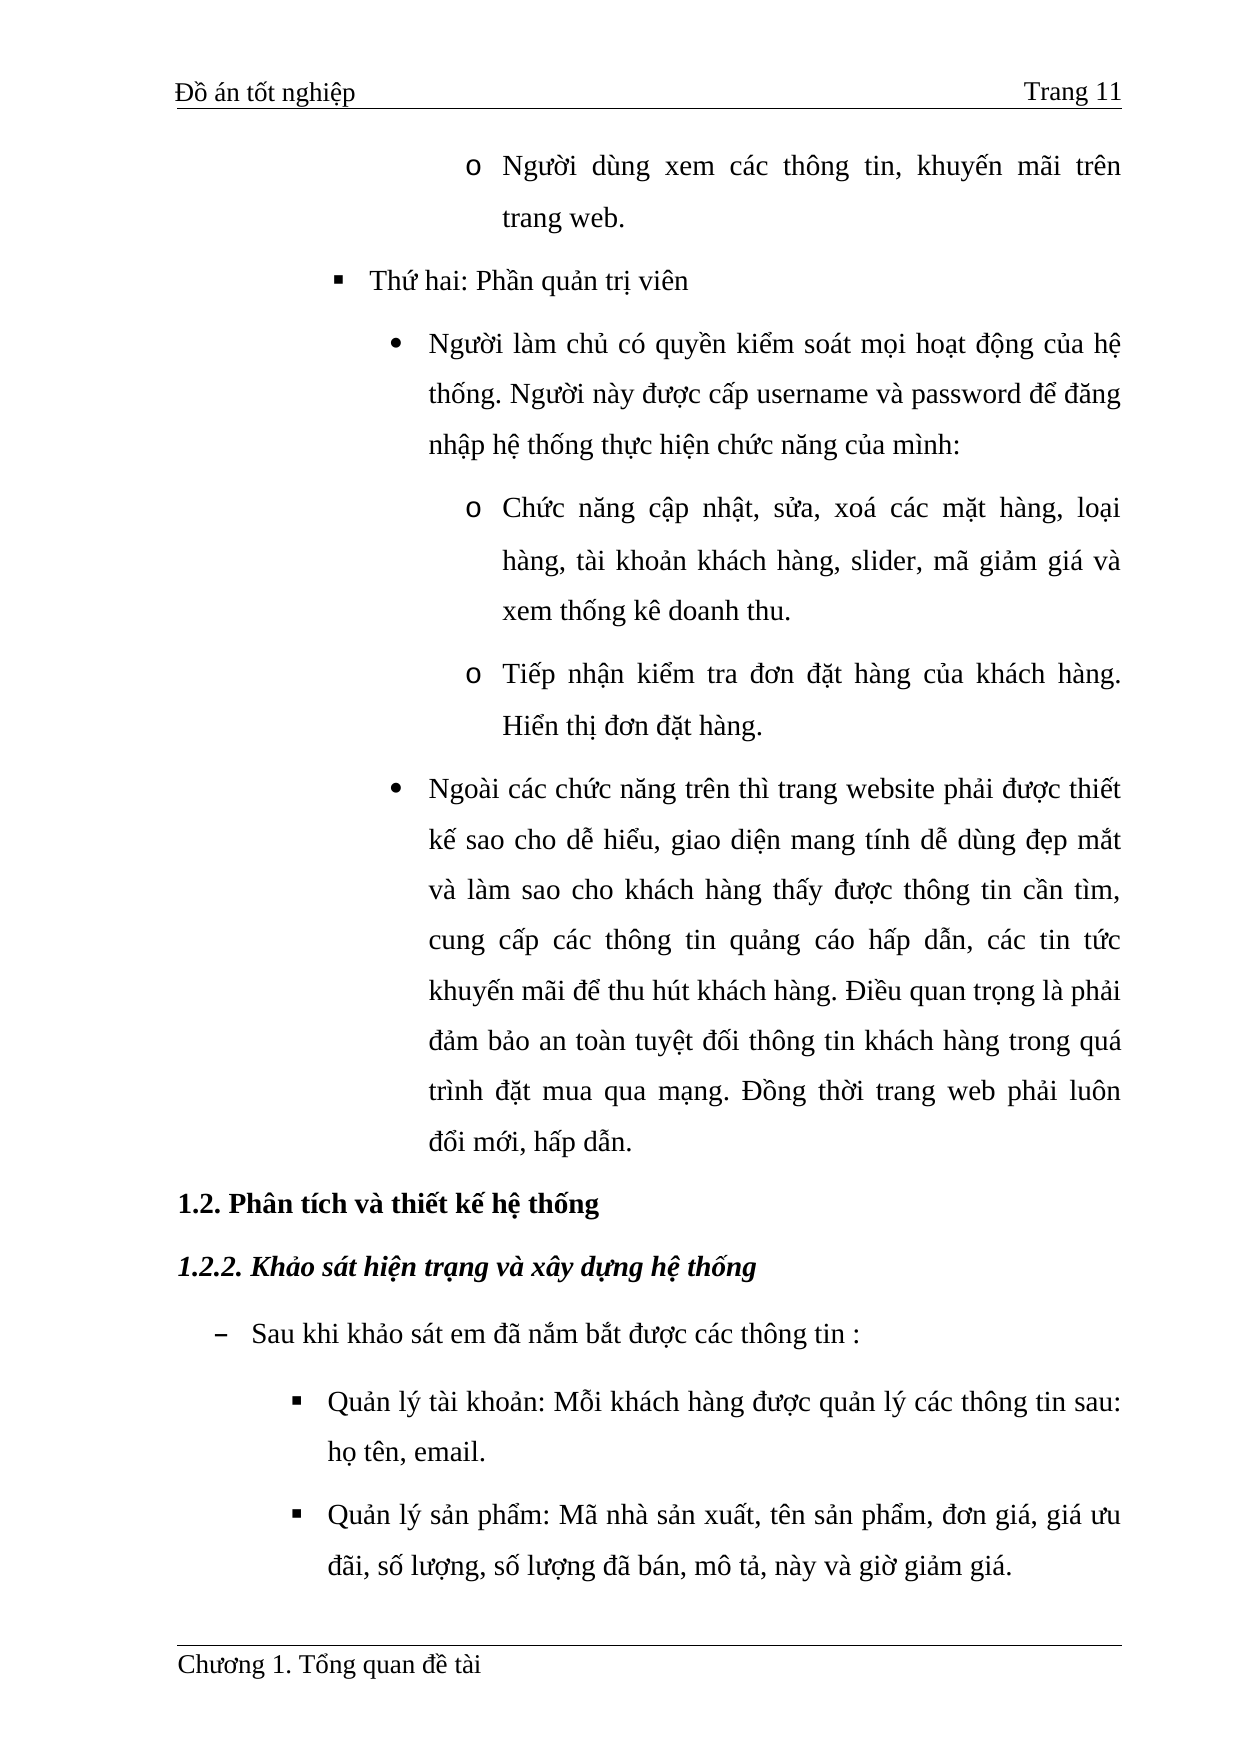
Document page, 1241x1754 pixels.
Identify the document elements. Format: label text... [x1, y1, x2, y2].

text Khảo sát hiện trạng và xây dựng hệ thống [177, 1249, 1122, 1283]
list Ngoài các chức năng trên thì trang website phải được thiết kế sao cho dễ hiểu, giao diện mang tính dễ dùng đẹp mắt và làm sao cho khách hàng thấy được thông tin cần tìm, cung cấp các thông tin quảng cáo hấp dẫn, các tin tức khuyến mãi để thu hút khách hàng. Điều quan trọng là phải đảm bảo an toàn tuyệt đối thông tin khách hàng trong quá trình đặt mua qua mạng. Đồng thời trang web phải luôn đổi mới, hấp dẫn. [391, 771, 1122, 1157]
list Thứ hai: Phần quản trị viên [332, 263, 1122, 297]
list Chức năng cập nhật, sửa, xoá các mặt hàng, loại hàng, tài khoản khách hàng, slider, mã giảm giá và xem thống kê doanh thu. [464, 490, 1122, 626]
text Phân tích và thiết kế hệ thống [177, 1186, 1122, 1220]
list Sau khi khảo sát em đã nắm bắt được các thông tin : [213, 1312, 1122, 1352]
list Người làm chủ có quyền kiểm soát mọi hoạt động của hệ thống. Người này được cấp username và password để đăng nhập hệ thống thực hiện chức năng của mình: [391, 326, 1122, 461]
list Quản lý tài khoản: Mỗi khách hàng được quản lý các thông tin sau: họ tên, email. [290, 1384, 1122, 1468]
list Người dùng xem các thông tin, khuyến mãi trên trang web. [464, 148, 1122, 234]
list Tiếp nhận kiểm tra đơn đặt hàng của khách hàng. Hiển thị đơn đặt hàng. [464, 656, 1122, 742]
list Quản lý sản phẩm: Mã nhà sản xuất, tên sản phẩm, đơn giá, giá ưu đãi, số lượng, số lượng đã bán, mô tả, này và giờ giảm giá. [290, 1497, 1122, 1581]
